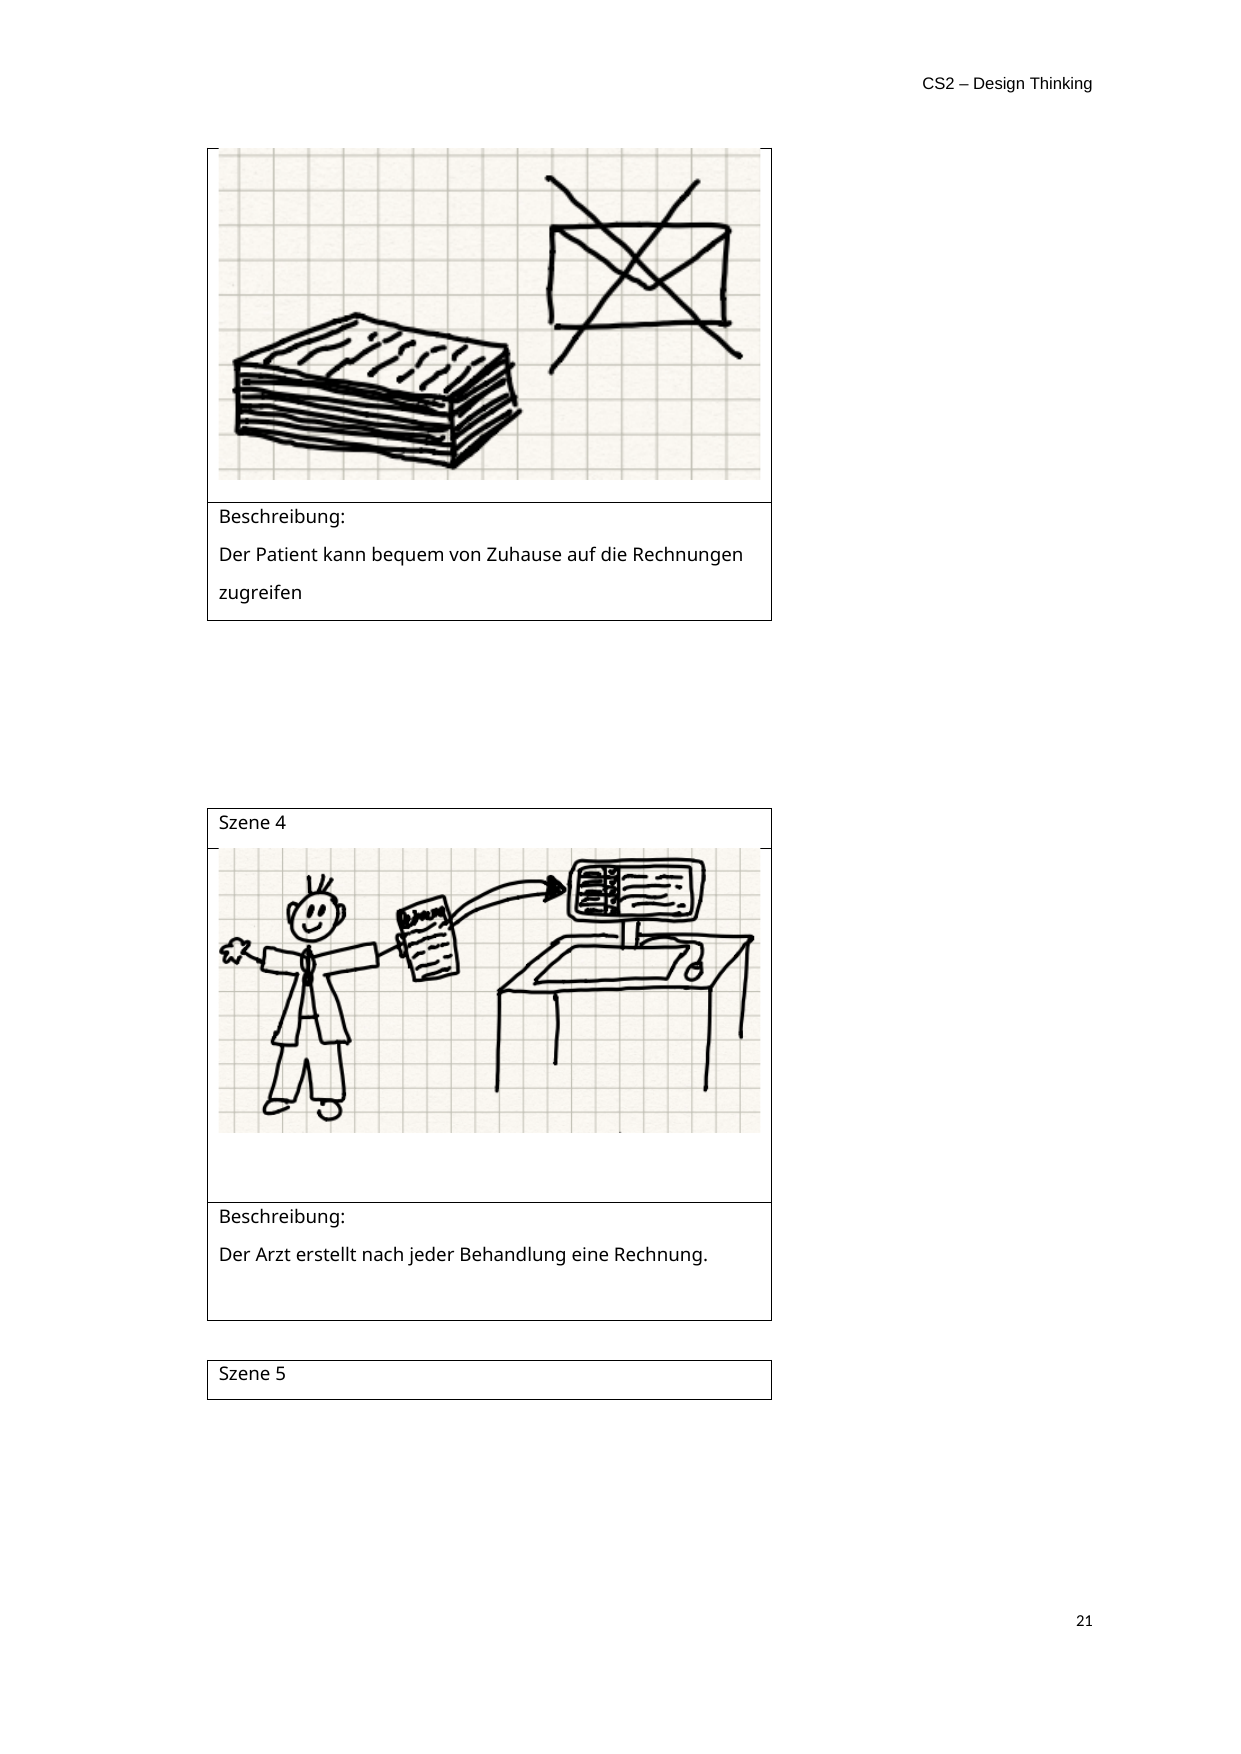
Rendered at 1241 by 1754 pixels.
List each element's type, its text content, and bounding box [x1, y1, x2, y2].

table_cell [208, 149, 771, 502]
table_cell [208, 849, 771, 1202]
picture [218, 848, 761, 1133]
table_header Szene 4 [208, 809, 771, 848]
table_header Szene 5 [208, 1361, 771, 1399]
picture [218, 148, 761, 480]
table_cell Beschreibung: Der Patient kann bequem von Zuhause auf die Rechnungen zugreifen [208, 503, 771, 620]
table_cell Beschreibung: Der Arzt erstellt nach jeder Behandlung eine Rechnung. [208, 1203, 771, 1320]
